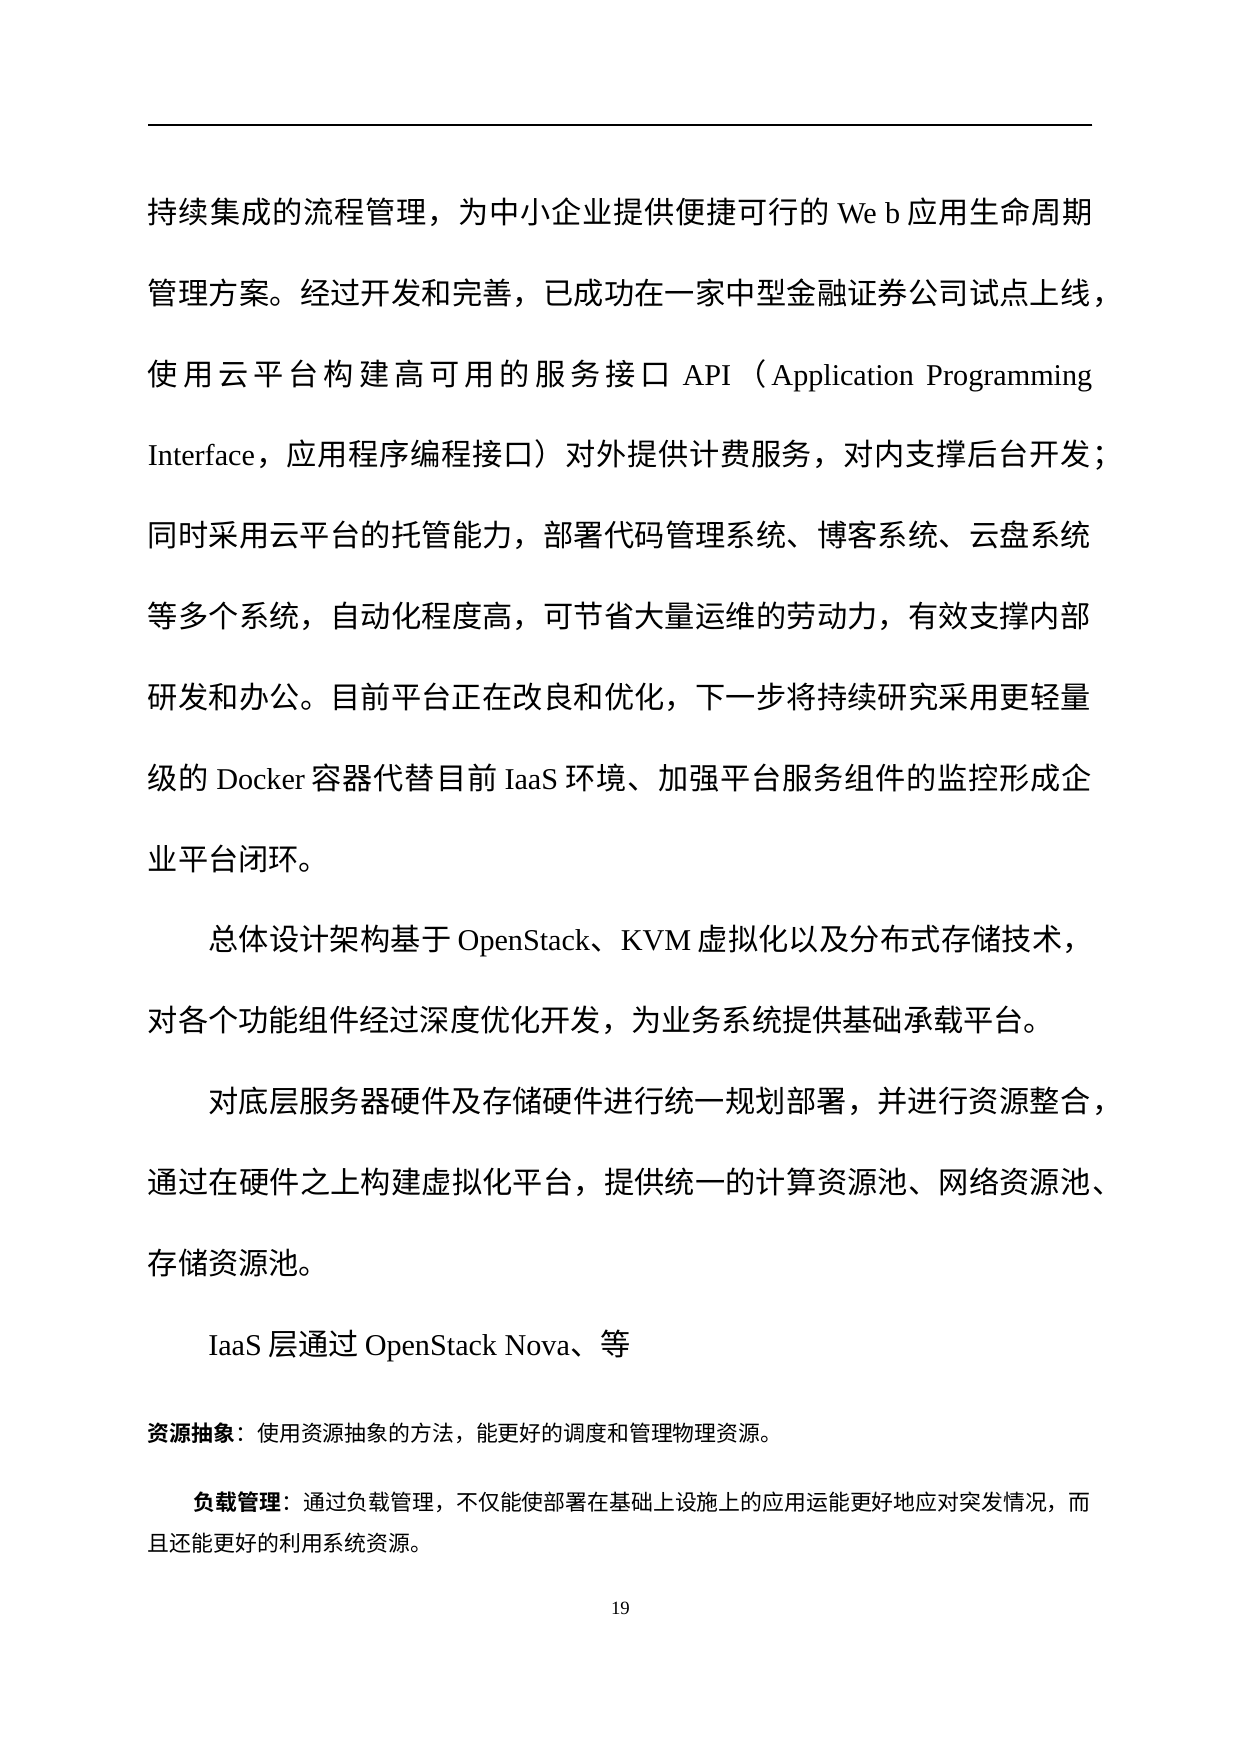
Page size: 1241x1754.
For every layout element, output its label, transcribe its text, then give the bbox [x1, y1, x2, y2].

text 负载管理：通过负载管理，不仅能使部署在基础上设施上的应用运能更好地应对突发情况，而且还能更好的利用系统资源。 [148, 1481, 1092, 1562]
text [148, 170, 1092, 897]
text IaaS层通过OpenStack Nova、等 [148, 1301, 1092, 1382]
text 资源抽象：使用资源抽象的方法，能更好的调度和管理物理资源。 [148, 1411, 1092, 1452]
text 对底层服务器硬件及存储硬件进行统一规划部署，并进行资源整合，通过在硬件之上构建虚拟化平台，提供统一的计算资源池、网络资源池、存储资源池。 [148, 1059, 1092, 1301]
text 总体设计架构基于OpenStack、KVM虚拟化以及分布式存储技术，对各个功能组件经过深度优化开发，为业务系统提供基础承载平台。 [148, 897, 1092, 1059]
